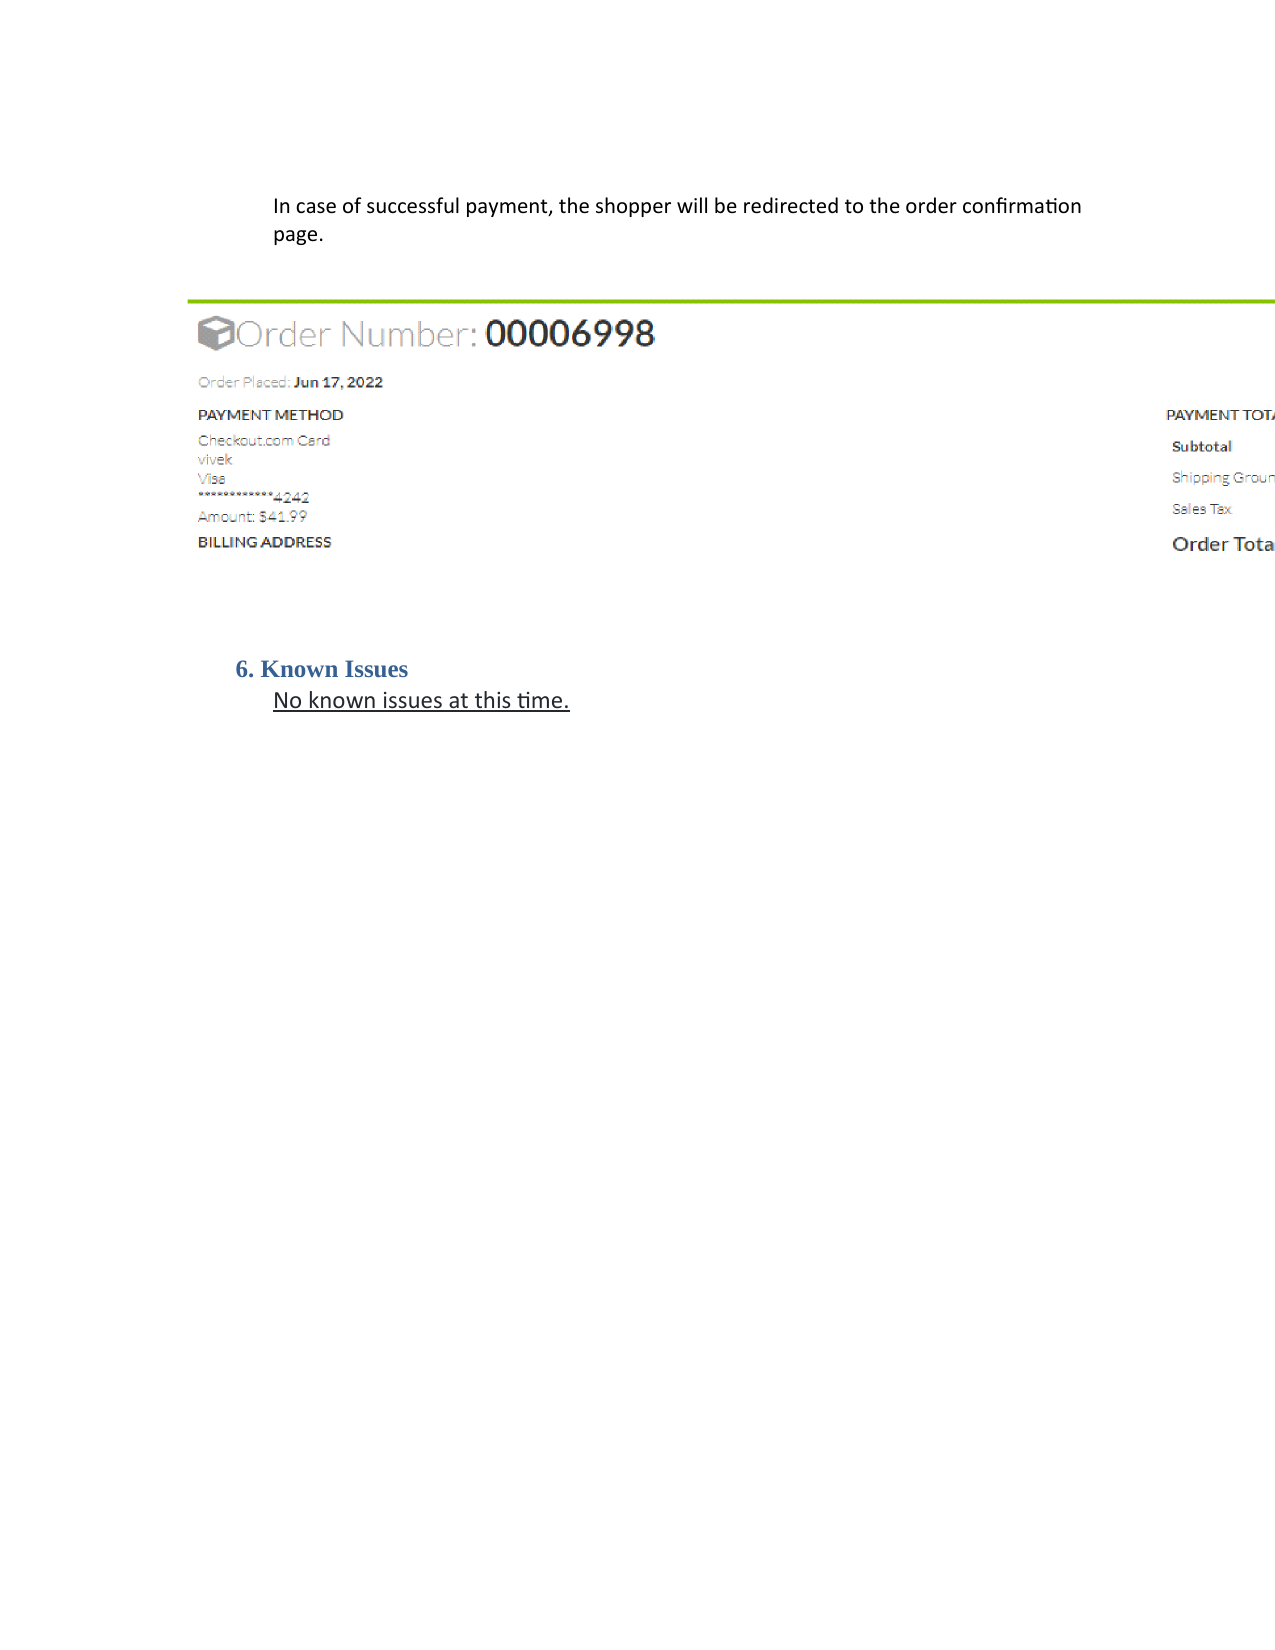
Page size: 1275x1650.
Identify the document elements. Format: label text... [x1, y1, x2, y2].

text In case of successful payment, the shopper will be redirected to the order confirmation page. [273, 191, 1087, 247]
text No known issues at this time. [273, 684, 1087, 715]
picture [187, 298, 1275, 569]
text 6. Known Issues [235, 654, 1087, 683]
